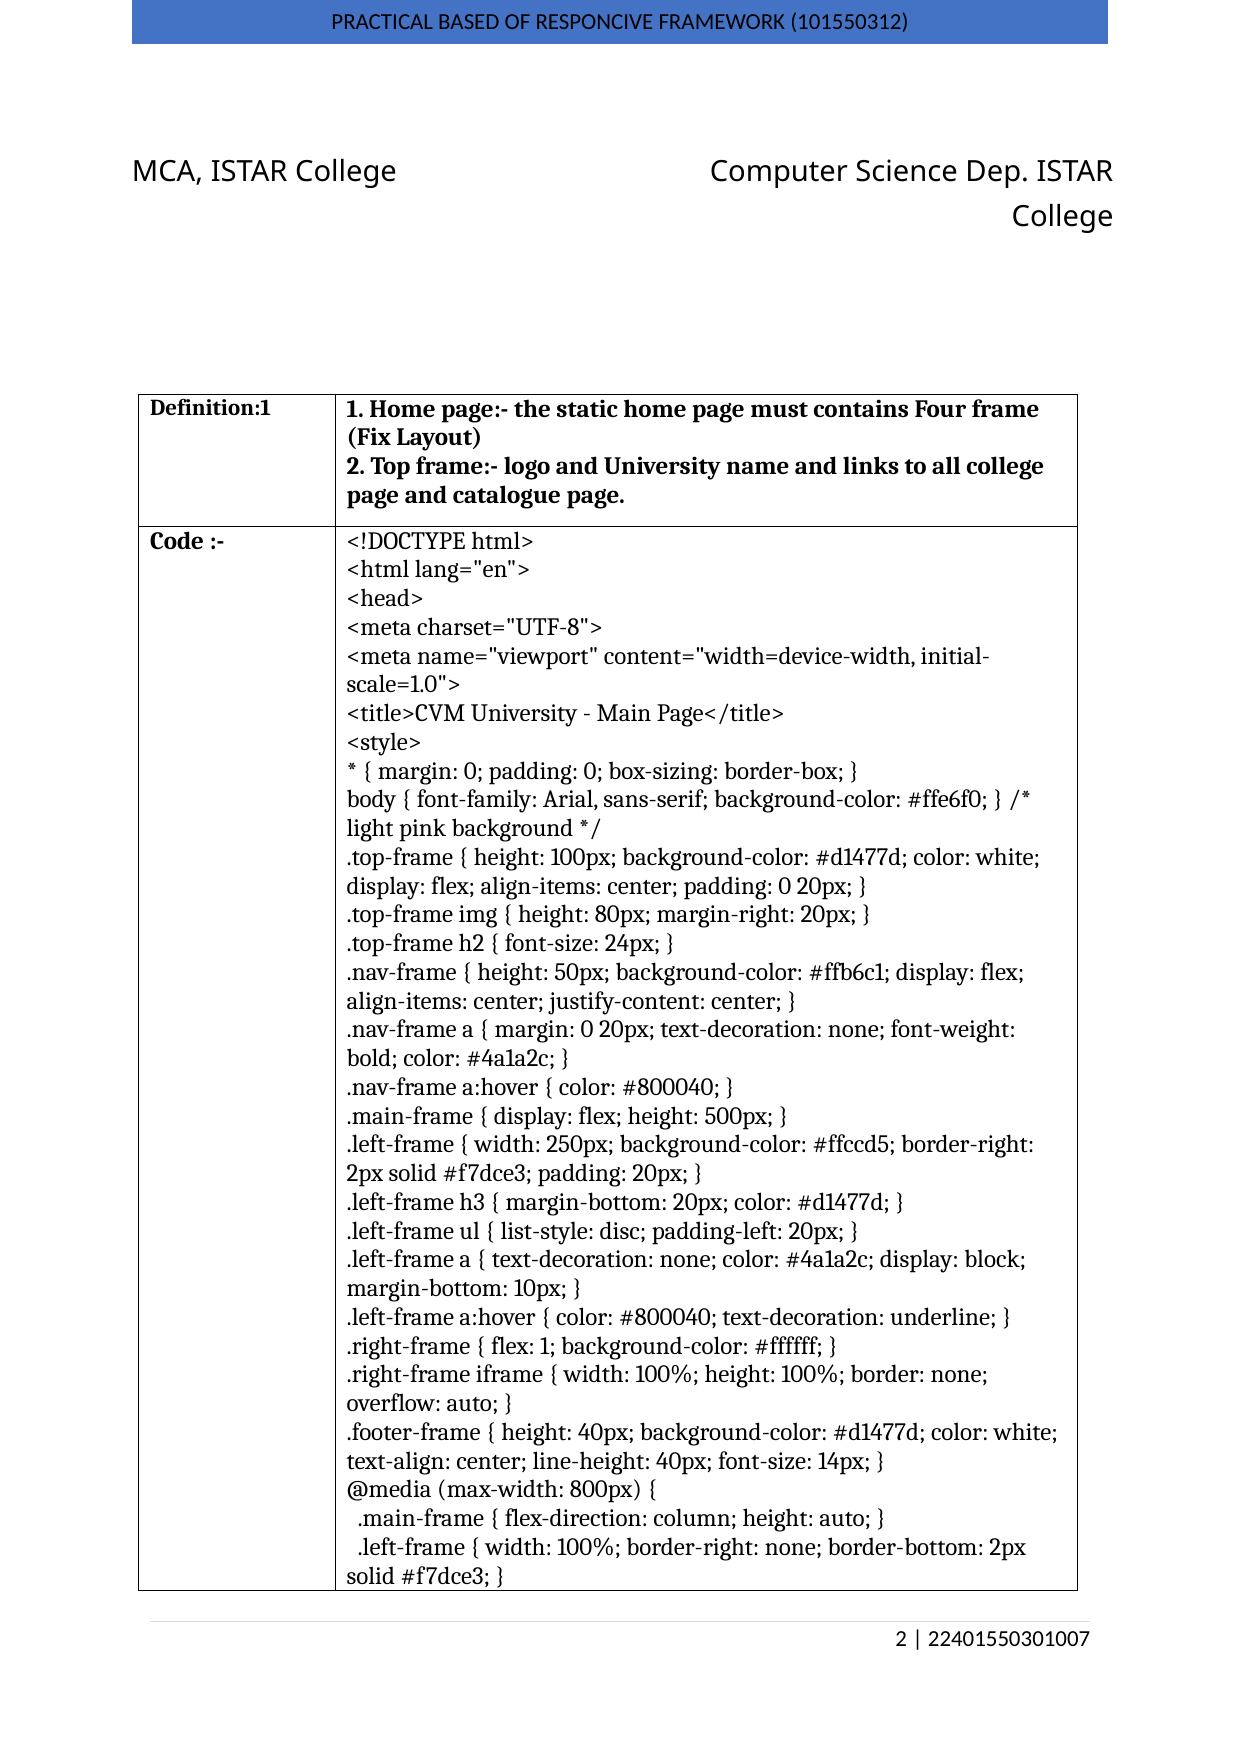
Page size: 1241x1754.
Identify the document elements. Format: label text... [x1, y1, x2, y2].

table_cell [652, 150, 1124, 239]
table_cell Code :- [139, 527, 335, 1590]
table_header Definition:1 [139, 395, 335, 526]
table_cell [336, 527, 1077, 1590]
table_header 1. Home page:- the static home page must contains Four frame (Fix Layout) 2. Top frame:- logo and University name and links to all college page and catalogue page. [336, 395, 1077, 526]
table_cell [120, 150, 652, 239]
